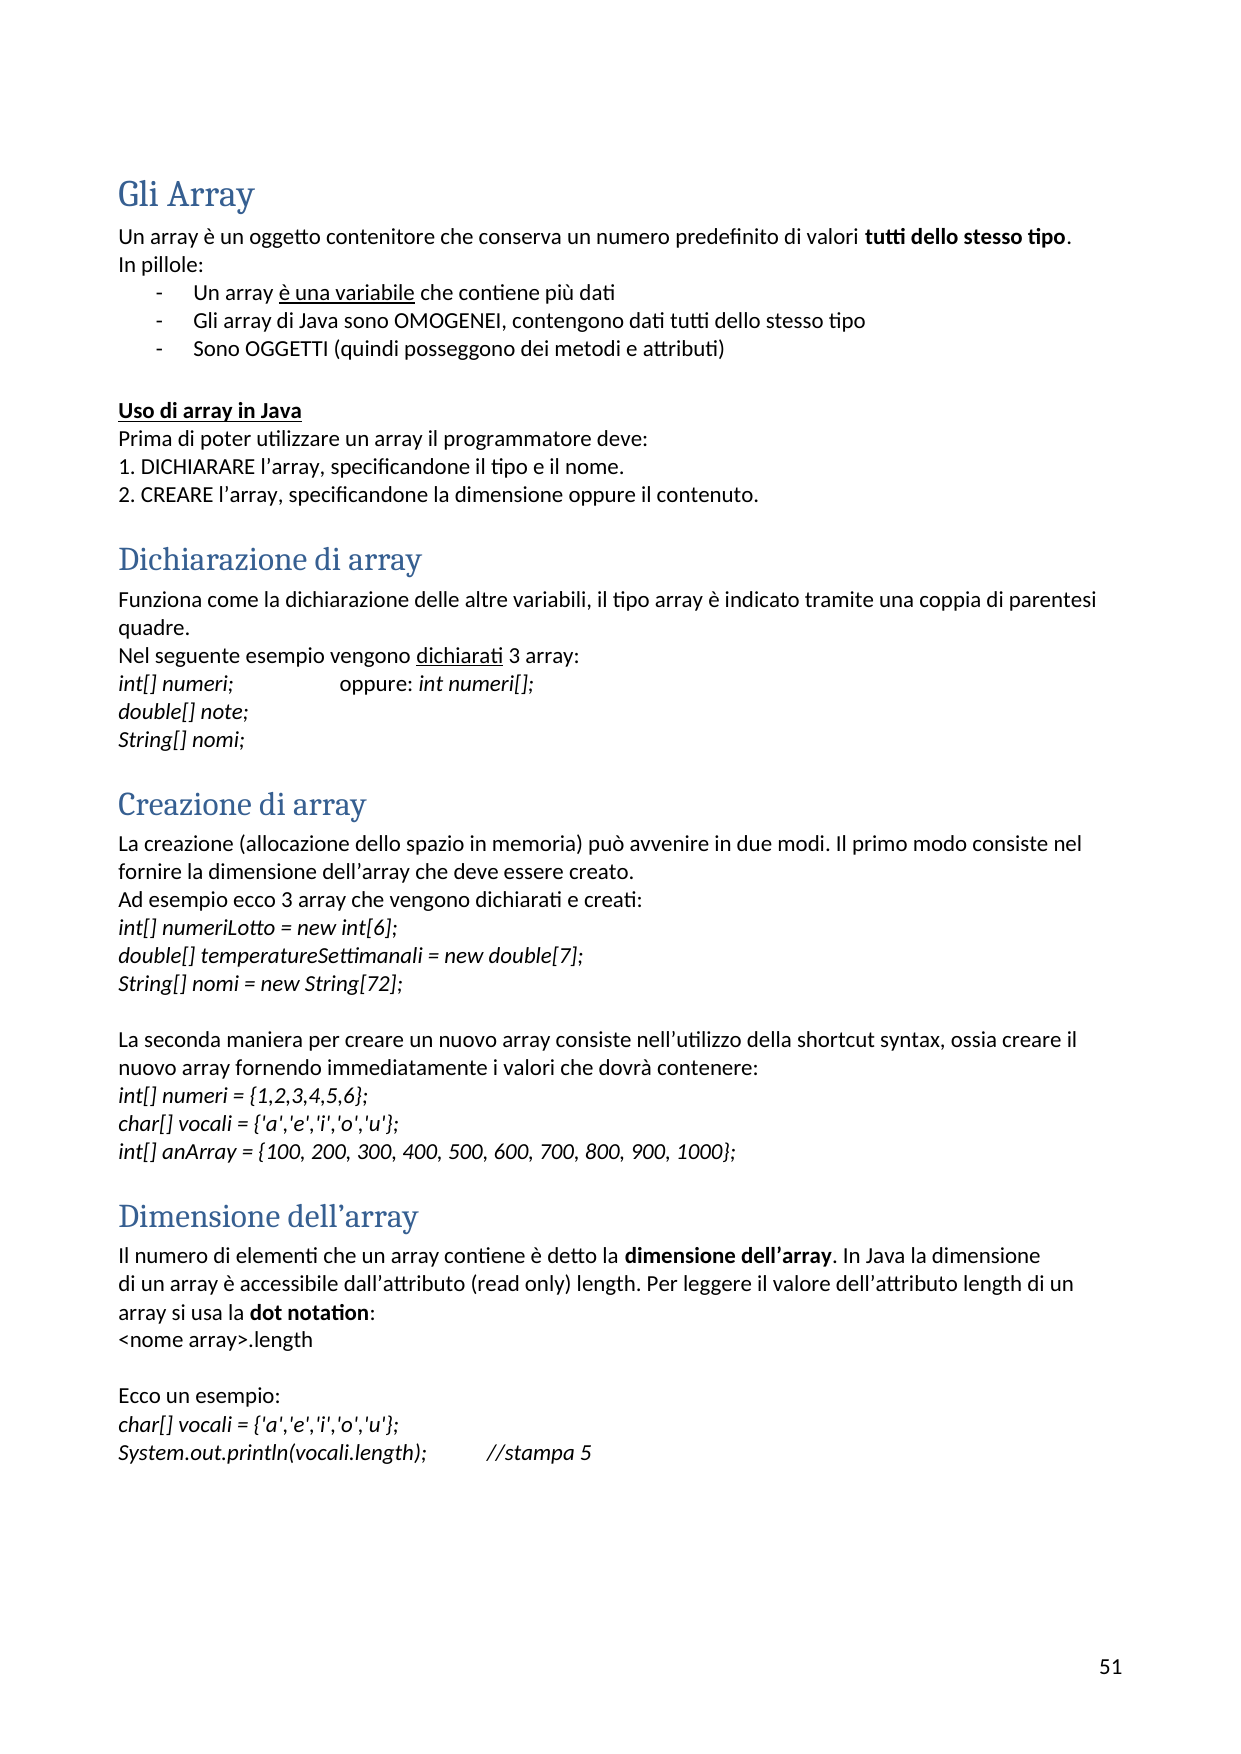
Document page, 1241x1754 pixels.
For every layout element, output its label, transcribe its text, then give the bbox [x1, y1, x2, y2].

text Il numero di elementi che un array contiene è detto la dimensione dell’array. In Java la dimensione [118, 1242, 1122, 1269]
subtitle Dichiarazione di array [118, 541, 1122, 579]
text 1. DICHIARARE l’array, specificandone il tipo e il nome. [118, 452, 1122, 480]
text double[] temperatureSettimanali = new double[7]; [118, 941, 1122, 969]
text 2. CREARE l’array, specificandone la dimensione oppure il contenuto. [118, 480, 1122, 508]
text quadre. [118, 613, 1122, 641]
subtitle Dimensione dell’array [118, 1197, 1122, 1236]
text array si usa la dot notation: [118, 1298, 1122, 1326]
text Funziona come la dichiarazione delle altre variabili, il tipo array è indicato tramite una coppia di parentesi [118, 585, 1122, 613]
text La seconda maniera per creare un nuovo array consiste nell’utilizzo della shortcut syntax, ossia creare il nuovo array fornendo immediatamente i valori che dovrà contenere: [118, 1025, 1122, 1081]
text Un array è un oggetto contenitore che conserva un numero predefinito di valori tutti dello stesso tipo. [118, 222, 1122, 250]
text La creazione (allocazione dello spazio in memoria) può avvenire in due modi. Il primo modo consiste nel [118, 829, 1122, 857]
list Un array è una variabile che contiene più dati [156, 278, 1122, 306]
text Uso di array in Java [118, 396, 1122, 424]
text int[] numeriLotto = new int[6]; [118, 913, 1122, 941]
text double[] note; [118, 697, 1122, 725]
text Ecco un esempio: [118, 1382, 1122, 1410]
text In pillole: [118, 250, 1122, 278]
subtitle Gli Array [118, 173, 1122, 216]
text fornire la dimensione dell’array che deve essere creato. [118, 857, 1122, 885]
text Nel seguente esempio vengono dichiarati 3 array: [118, 641, 1122, 669]
text String[] nomi; [118, 725, 1122, 753]
text Prima di poter utilizzare un array il programmatore deve: [118, 424, 1122, 452]
text int[] numeri; oppure: int numeri[]; [118, 669, 1122, 697]
text <nome array>.length [118, 1326, 1122, 1354]
list Gli array di Java sono OMOGENEI, contengono dati tutti dello stesso tipo [156, 306, 1122, 334]
text char[] vocali = {'a','e','i','o','u'}; [118, 1410, 1122, 1438]
text String[] nomi = new String[72]; [118, 969, 1122, 997]
text Ad esempio ecco 3 array che vengono dichiarati e creati: [118, 885, 1122, 913]
text int[] numeri = {1,2,3,4,5,6}; [118, 1081, 1122, 1109]
list Sono OGGETTI (quindi posseggono dei metodi e attributi) [156, 334, 1122, 362]
subtitle Creazione di array [118, 785, 1122, 823]
text di un array è accessibile dall’attributo (read only) length. Per leggere il valore dell’attributo length di un [118, 1269, 1122, 1298]
text int[] anArray = {100, 200, 300, 400, 500, 600, 700, 800, 900, 1000}; [118, 1137, 1122, 1165]
text System.out.println(vocali.length); //stampa 5 [118, 1438, 1122, 1466]
text char[] vocali = {'a','e','i','o','u'}; [118, 1109, 1122, 1137]
